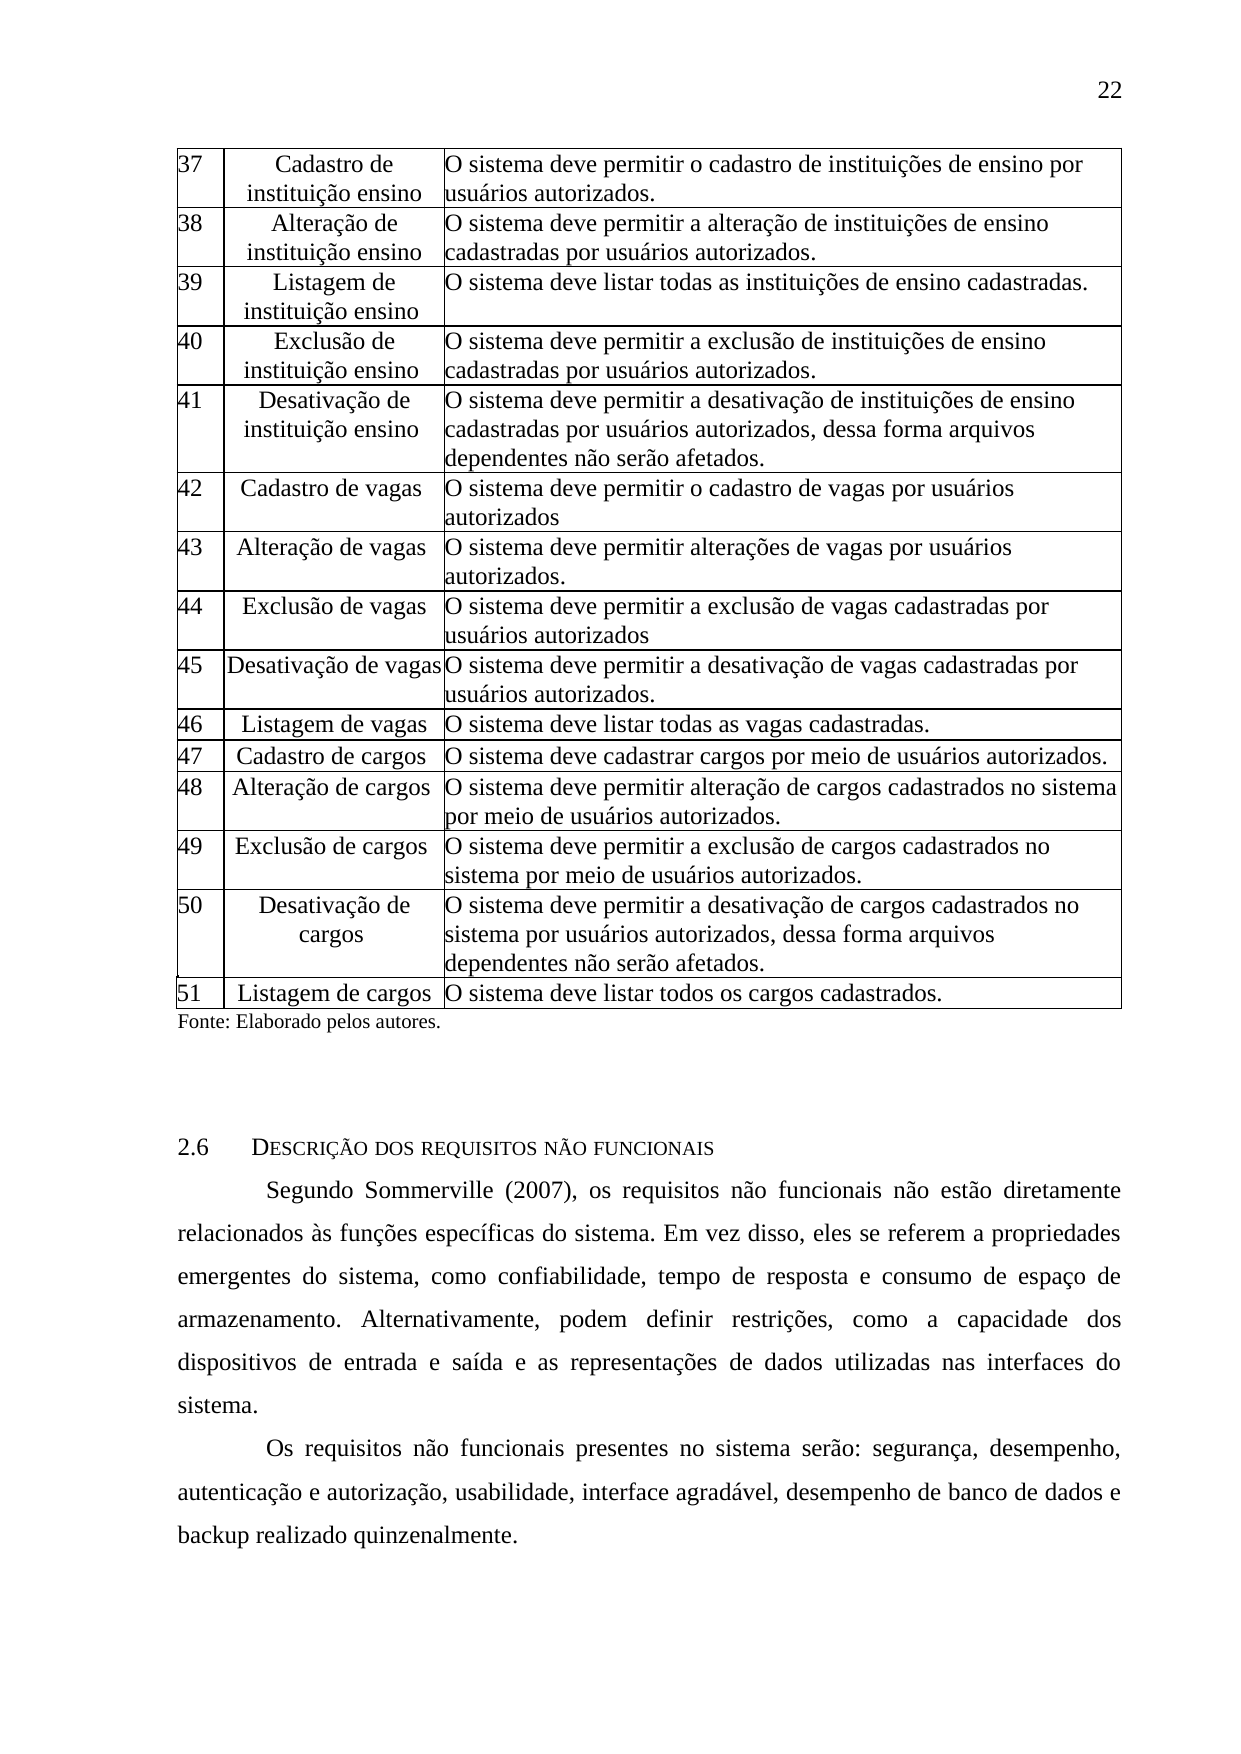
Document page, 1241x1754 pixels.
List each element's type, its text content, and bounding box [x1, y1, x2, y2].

table_cell 46 [178, 710, 223, 739]
table_cell 51 [177, 978, 223, 1008]
text Segundo Sommerville (2007), os requisitos não funcionais não estão diretamente relacionados às funções específicas do sistema. Em vez disso, eles se referem a propriedades emergentes do sistema, como confiabilidade, tempo de resposta e consumo de espaço de armazenamento. Alternativamente, podem definir restrições, como a capacidade dos dispositivos de entrada e saída e as representações de dados utilizadas nas interfaces do sistema. [177, 1175, 1122, 1419]
table_cell Cadastro de vagas [225, 473, 444, 531]
table_cell 41 [178, 386, 223, 472]
table_cell 45 [178, 651, 223, 708]
table_cell Listagem de instituição ensino [225, 267, 444, 325]
table_cell O sistema deve permitir o cadastro de vagas por usuários autorizados [445, 473, 1121, 531]
table_cell Exclusão de cargos [225, 831, 444, 889]
table_cell O sistema deve permitir alteração de cargos cadastrados no sistema por meio de usuários autorizados. [445, 772, 1121, 829]
table_cell 44 [178, 592, 223, 649]
table_cell Exclusão de instituição ensino [225, 327, 444, 384]
table_cell 38 [178, 208, 223, 266]
table_cell O sistema deve permitir alterações de vagas por usuários autorizados. [445, 532, 1121, 590]
table_cell O sistema deve permitir a desativação de instituições de ensino cadastradas por usuários autorizados, dessa forma arquivos dependentes não serão afetados. [445, 386, 1121, 472]
table_cell 48 [178, 772, 223, 829]
table_cell 47 [178, 741, 223, 771]
table_cell O sistema deve listar todas as vagas cadastradas. [445, 710, 1121, 739]
table_cell 40 [178, 327, 223, 384]
table_cell Listagem de cargos [225, 978, 444, 1008]
table_cell O sistema deve listar todas as instituições de ensino cadastradas. [445, 267, 1121, 325]
table_cell O sistema deve permitir a desativação de vagas cadastradas por usuários autorizados. [445, 651, 1121, 708]
table_cell Exclusão de vagas [225, 592, 444, 649]
table_cell 50 [178, 890, 223, 976]
table_cell Cadastro de cargos [225, 741, 444, 771]
table_cell O sistema deve permitir a alteração de instituições de ensino cadastradas por usuários autorizados. [445, 208, 1121, 266]
table_cell O sistema deve permitir o cadastro de instituições de ensino por usuários autorizados. [445, 149, 1121, 207]
table_cell O sistema deve permitir a exclusão de cargos cadastrados no sistema por meio de usuários autorizados. [445, 831, 1121, 889]
table_cell 42 [178, 473, 223, 531]
table_cell O sistema deve permitir a exclusão de instituições de ensino cadastradas por usuários autorizados. [445, 327, 1121, 384]
table_cell Desativação de cargos [225, 890, 444, 976]
table_cell Alteração de instituição ensino [225, 208, 444, 266]
table_cell 49 [178, 831, 223, 889]
table_cell 39 [178, 267, 223, 325]
table_cell Desativação de vagas [225, 651, 444, 708]
table_cell Alteração de vagas [225, 532, 444, 590]
table_cell Desativação de instituição ensino [225, 386, 444, 472]
table_cell O sistema deve listar todos os cargos cadastrados. [445, 978, 1121, 1008]
table_cell O sistema deve permitir a exclusão de vagas cadastradas por usuários autorizados [445, 592, 1121, 649]
table_cell Cadastro de instituição ensino [225, 149, 444, 207]
text Fonte: Elaborado pelos autores. [177, 1009, 1122, 1033]
table_cell 43 [178, 532, 223, 590]
table_cell O sistema deve cadastrar cargos por meio de usuários autorizados. [445, 741, 1121, 771]
text Os requisitos não funcionais presentes no sistema serão: segurança, desempenho, autenticação e autorização, usabilidade, interface agradável, desempenho de banco de dados e backup realizado quinzenalmente. [177, 1433, 1122, 1548]
table_cell Alteração de cargos [225, 772, 444, 829]
table_cell Listagem de vagas [225, 710, 444, 739]
subtitle Descrição dos requisitos não funcionais [177, 1132, 1122, 1160]
table_cell O sistema deve permitir a desativação de cargos cadastrados no sistema por usuários autorizados, dessa forma arquivos dependentes não serão afetados. [445, 890, 1121, 976]
table_cell 37 [178, 149, 223, 207]
